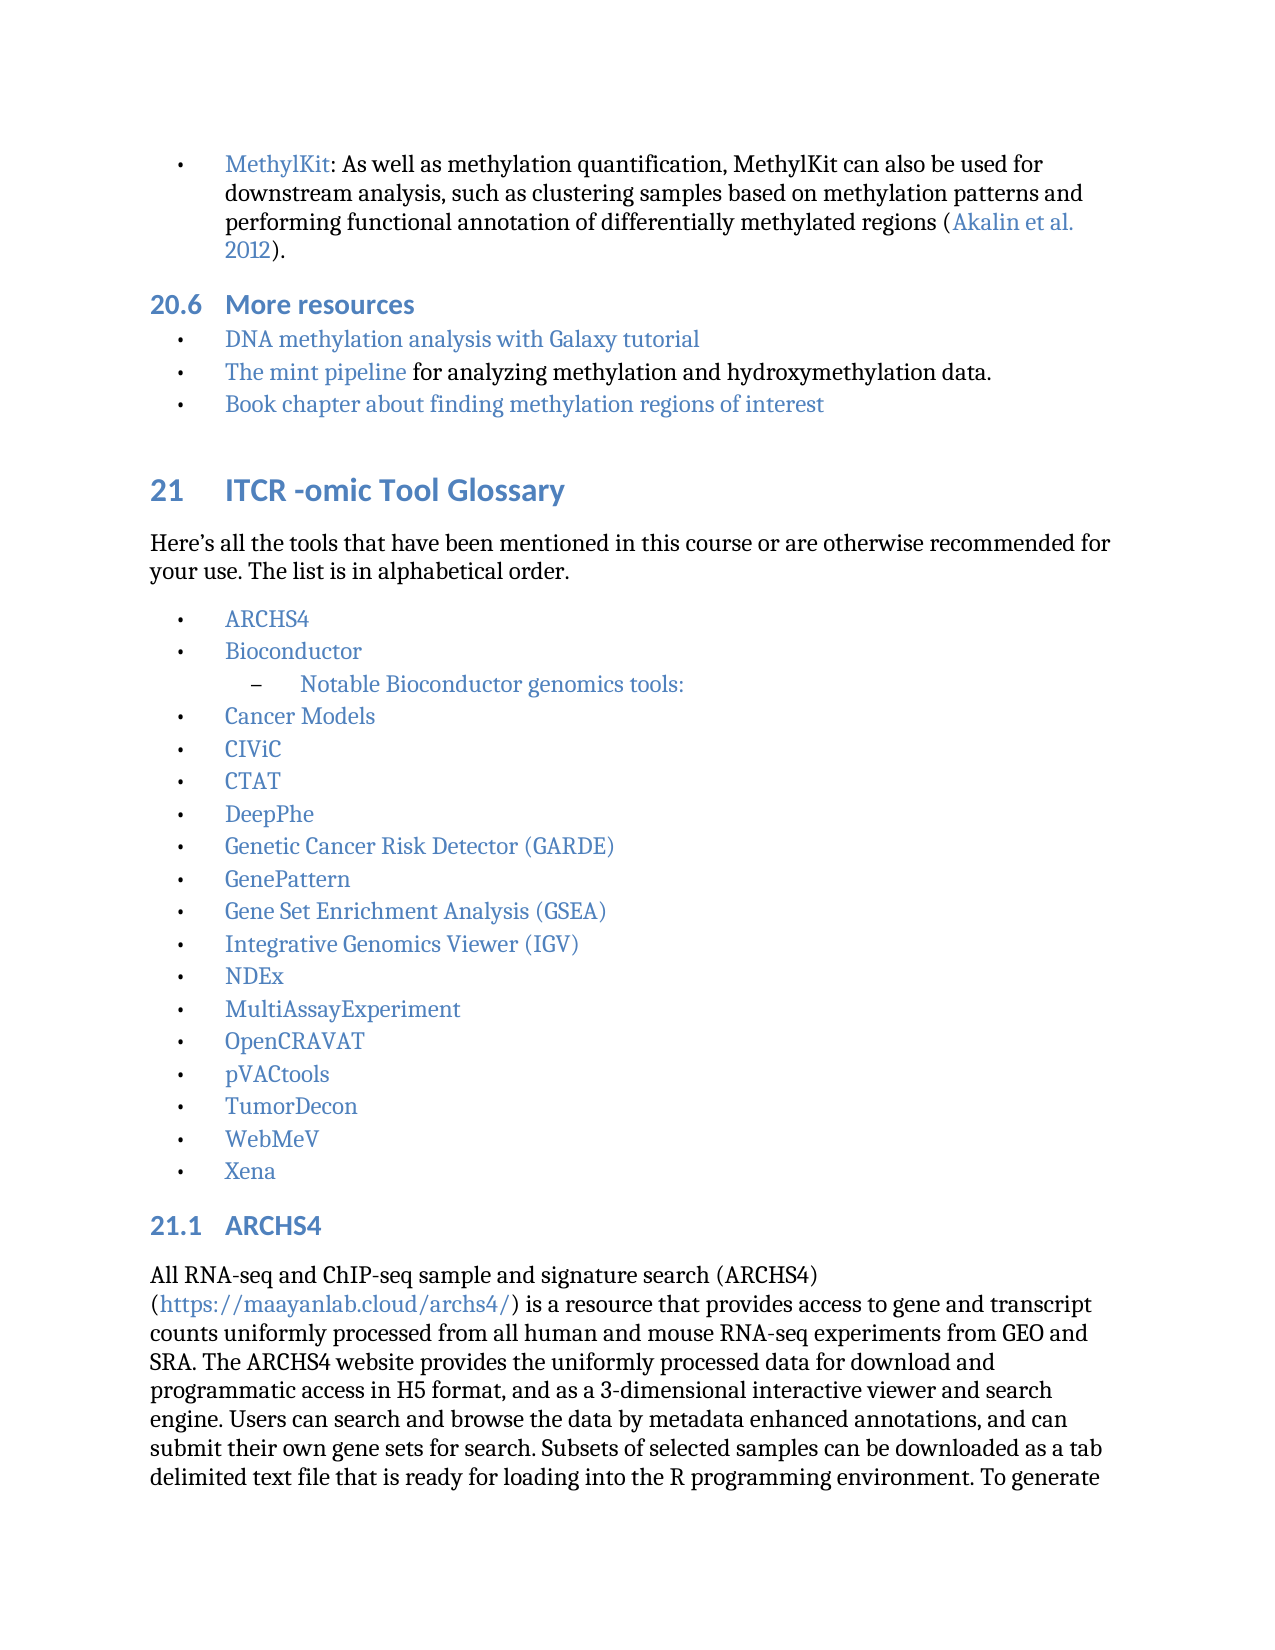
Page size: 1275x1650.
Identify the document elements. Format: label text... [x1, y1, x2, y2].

list Notable Bioconductor genomics tools: [250, 670, 1125, 698]
list OpenCRAVAT [175, 1027, 1125, 1056]
list WebMeV [175, 1125, 1125, 1153]
list TumorDecon [175, 1092, 1125, 1121]
subtitle 21.1 ARCHS4 [150, 1207, 1125, 1242]
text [150, 1261, 1125, 1491]
list NDEx [175, 962, 1125, 991]
list DeepPhe [175, 800, 1125, 828]
list MultiAssayExperiment [175, 995, 1125, 1023]
list ARCHS4 [175, 605, 1125, 633]
list pVACtools [175, 1060, 1125, 1088]
list CIViC [175, 735, 1125, 763]
list Cancer Models [175, 702, 1125, 731]
subtitle 21 ITCR -omic Tool Glossary [150, 469, 1125, 510]
list Bioconductor [175, 637, 1125, 666]
list Gene Set Enrichment Analysis (GSEA) [175, 897, 1125, 926]
list MethylKit: As well as methylation quantification, MethylKit can also be used for downstream analysis, such as clustering samples based on methylation patterns and performing functional annotation of differentially methylated regions (Akalin et al. 2012). [175, 150, 1125, 265]
list DNA methylation analysis with Galaxy tutorial [175, 325, 1125, 354]
list Genetic Cancer Risk Detector (GARDE) [175, 832, 1125, 861]
list The mint pipeline for analyzing methylation and hydroxymethylation data. [175, 358, 1125, 386]
list CTAT [175, 767, 1125, 796]
text Here’s all the tools that have been mentioned in this course or are otherwise recommended for your use. The list is in alphabetical order. [150, 528, 1125, 586]
list GenePattern [175, 865, 1125, 893]
list Xena [175, 1157, 1125, 1186]
subtitle 20.6 More resources [150, 286, 1125, 321]
list Integrative Genomics Viewer (IGV) [175, 930, 1125, 958]
list Book chapter about finding methylation regions of interest [175, 390, 1125, 419]
